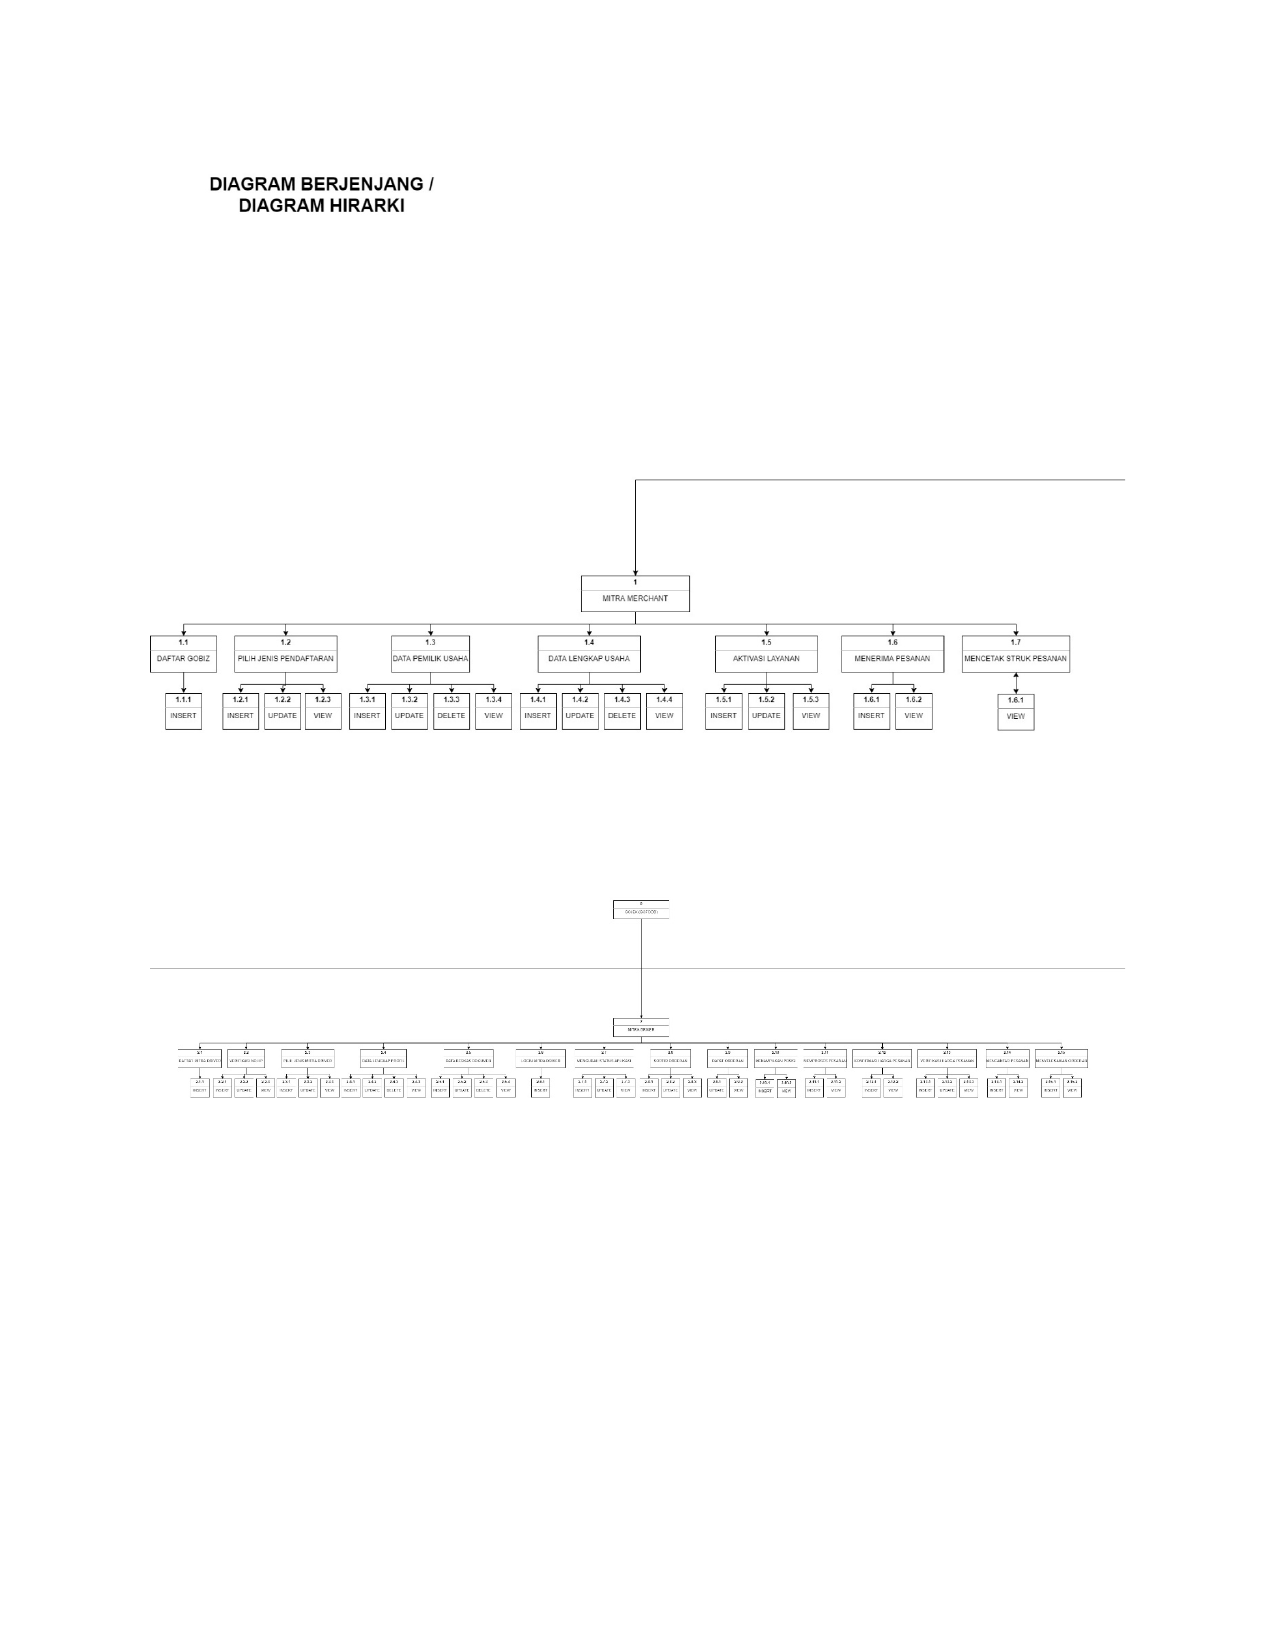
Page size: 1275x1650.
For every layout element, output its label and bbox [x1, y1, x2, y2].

picture [150, 798, 1125, 1098]
picture [150, 150, 1125, 733]
